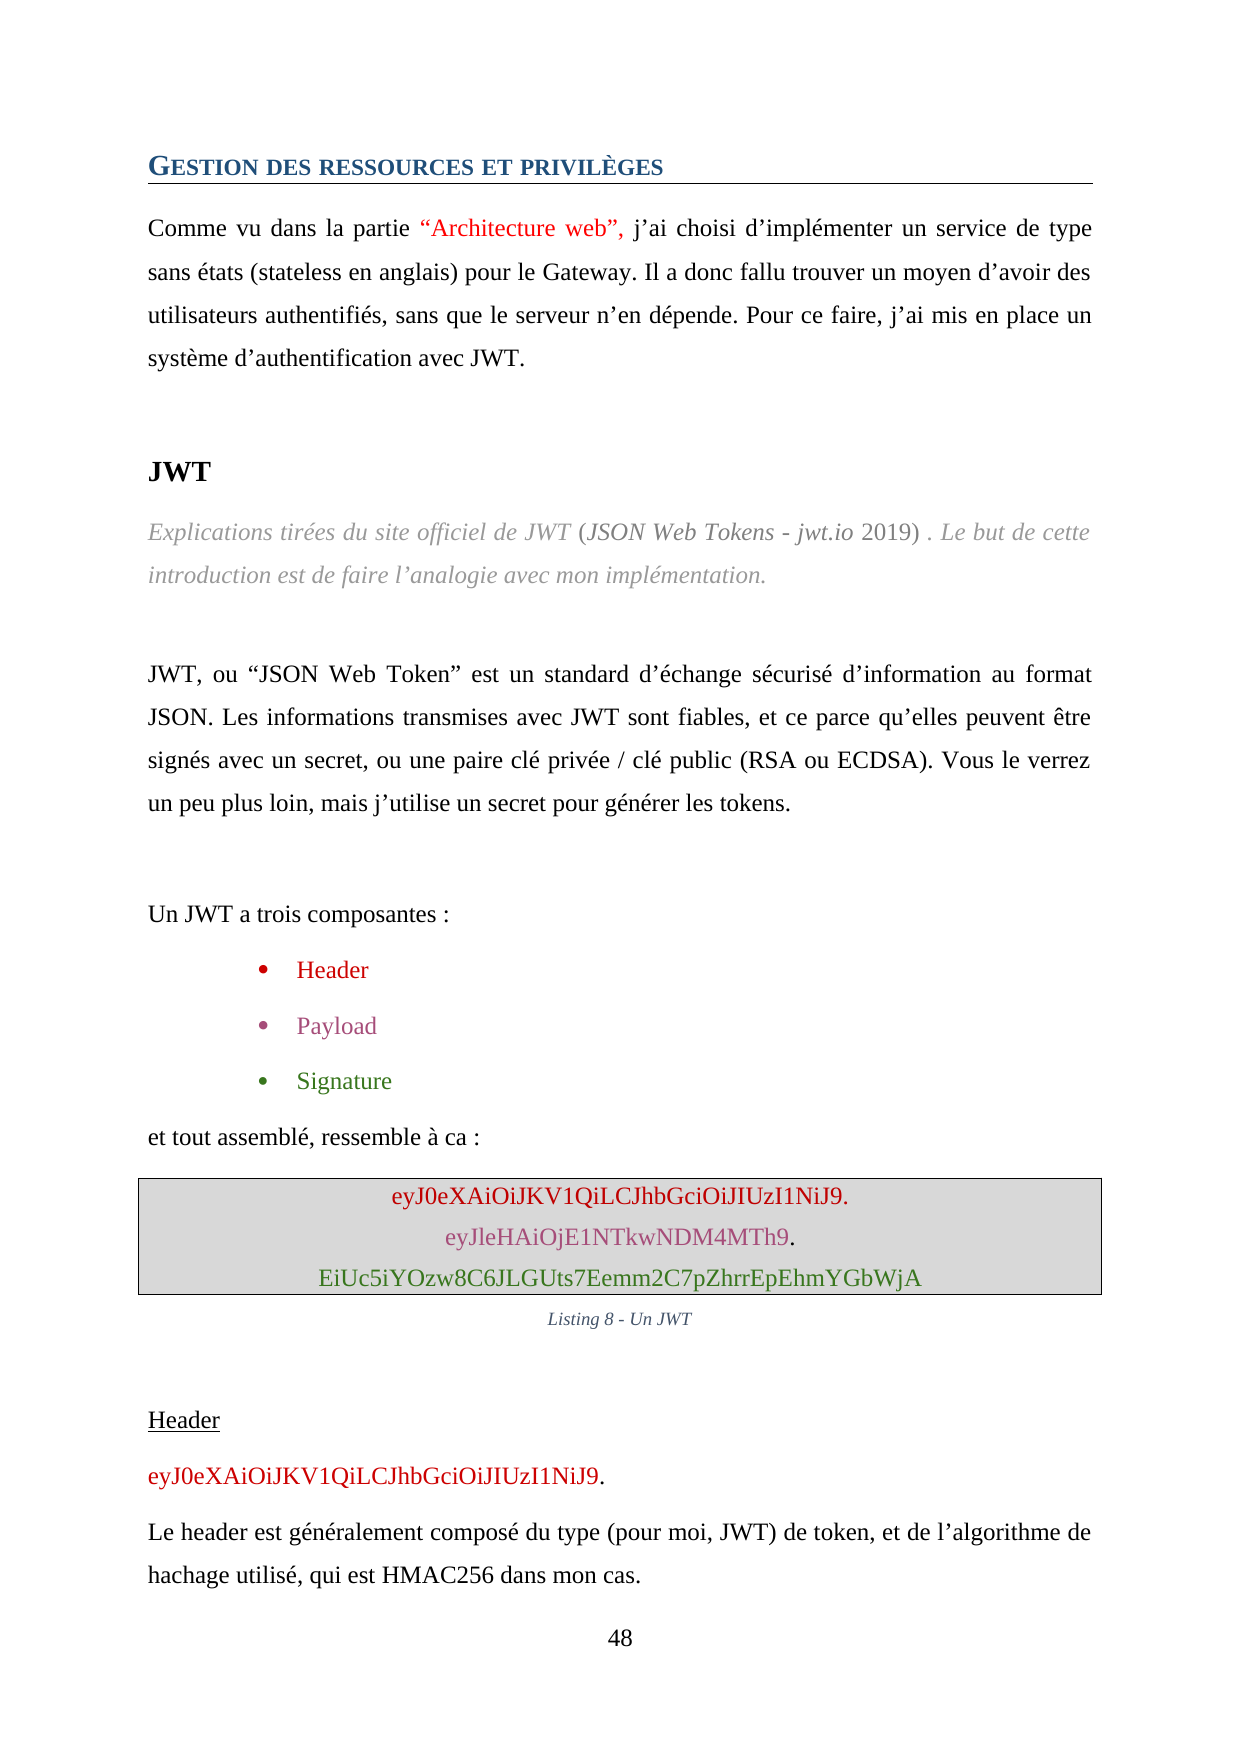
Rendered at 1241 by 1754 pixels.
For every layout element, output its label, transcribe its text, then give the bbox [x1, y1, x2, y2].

list Signature [259, 1066, 1093, 1095]
list eyJ0eXAiOiJKV1QiLCJhbGciOiJIUzI1NiJ9. [139, 1179, 1101, 1209]
subtitle JWT [148, 454, 1093, 488]
text Explications tirées du site officiel de JWT (JSON Web Tokens - jwt.io 2019) . Le but de cette introduction est de faire l’analogie avec mon implémentation. [148, 517, 1093, 589]
list EiUc5iYOzw8C6JLGUts7Eemm2C7pZhrrEpEhmYGbWjA [139, 1260, 1101, 1294]
text Comme vu dans la partie “Architecture web”, j’ai choisi d’implémenter un service de type sans états (stateless en anglais) pour le Gateway. Il a donc fallu trouver un moyen d’avoir des utilisateurs authentifiés, sans que le serveur n’en dépende. Pour ce faire, j’ai mis en place un système d’authentification avec JWT. [148, 213, 1093, 372]
list Header [259, 955, 1093, 984]
subtitle Gestion des ressources et privilèges [148, 148, 1093, 183]
text et tout assemblé, ressemble à ca : [148, 1122, 1093, 1151]
list eyJleHAiOjE1NTkwNDM4MTh9. [139, 1219, 1101, 1251]
text JWT, ou “JSON Web Token” est un standard d’échange sécurisé d’information au format JSON. Les informations transmises avec JWT sont fiables, et ce parce qu’elles peuvent être signés avec un secret, ou une paire clé privée / clé public (RSA ou ECDSA). Vous le verrez un peu plus loin, mais j’utilise un secret pour générer les tokens. [148, 659, 1093, 817]
text Le header est généralement composé du type (pour moi, JWT) de token, et de l’algorithme de hachage utilisé, qui est HMAC256 dans mon cas. [148, 1517, 1093, 1589]
text eyJ0eXAiOiJKV1QiLCJhbGciOiJIUzI1NiJ9. [148, 1461, 1093, 1490]
list Payload [259, 1011, 1093, 1039]
text Un JWT a trois composantes : [148, 899, 1093, 928]
text Header [148, 1406, 1093, 1434]
